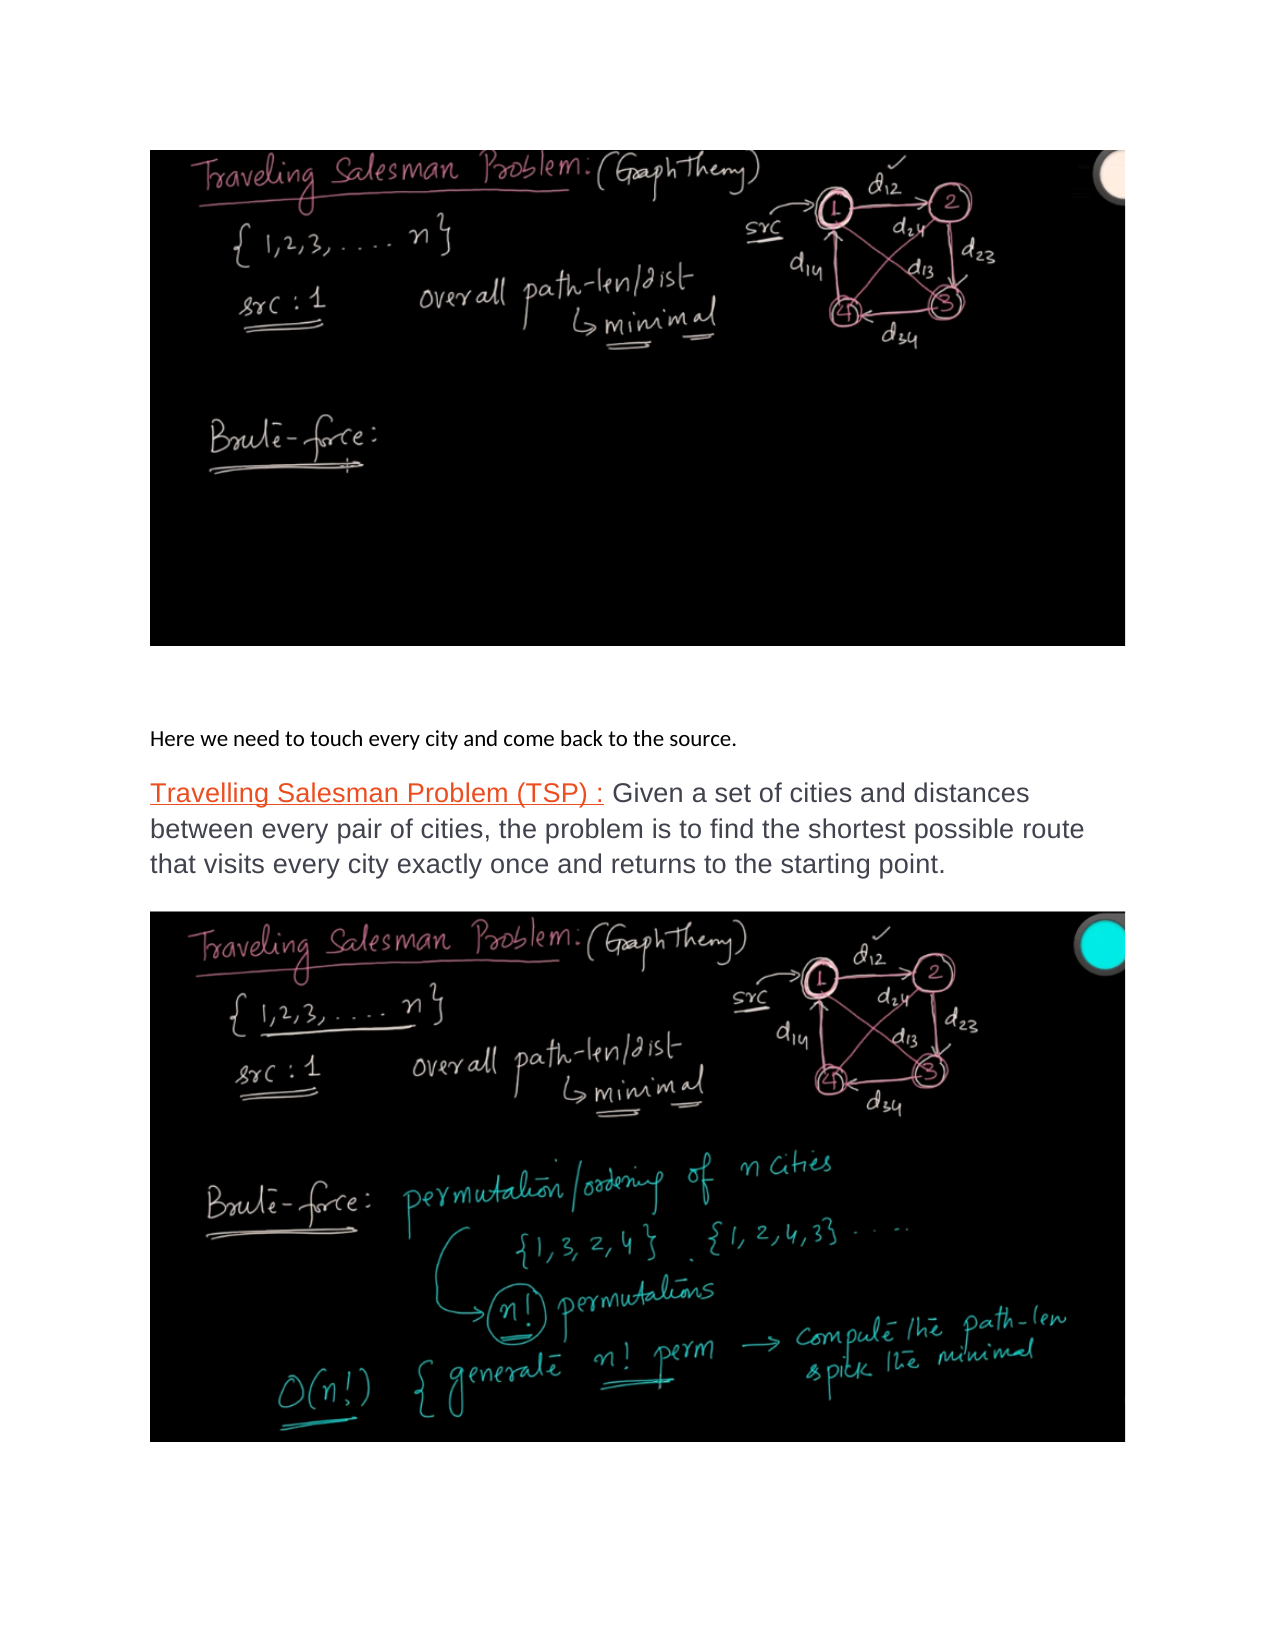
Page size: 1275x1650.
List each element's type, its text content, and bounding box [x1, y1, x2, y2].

text Here we need to touch every city and come back to the source. [150, 777, 1125, 805]
text Travelling Salesman Problem (TSP) : Given a set of cities and distances between every pair of cities, the problem is to find the shortest possible route that visits every city exactly once and returns to the starting point. [150, 830, 1125, 933]
picture [150, 958, 1125, 1495]
picture [150, 203, 1125, 699]
